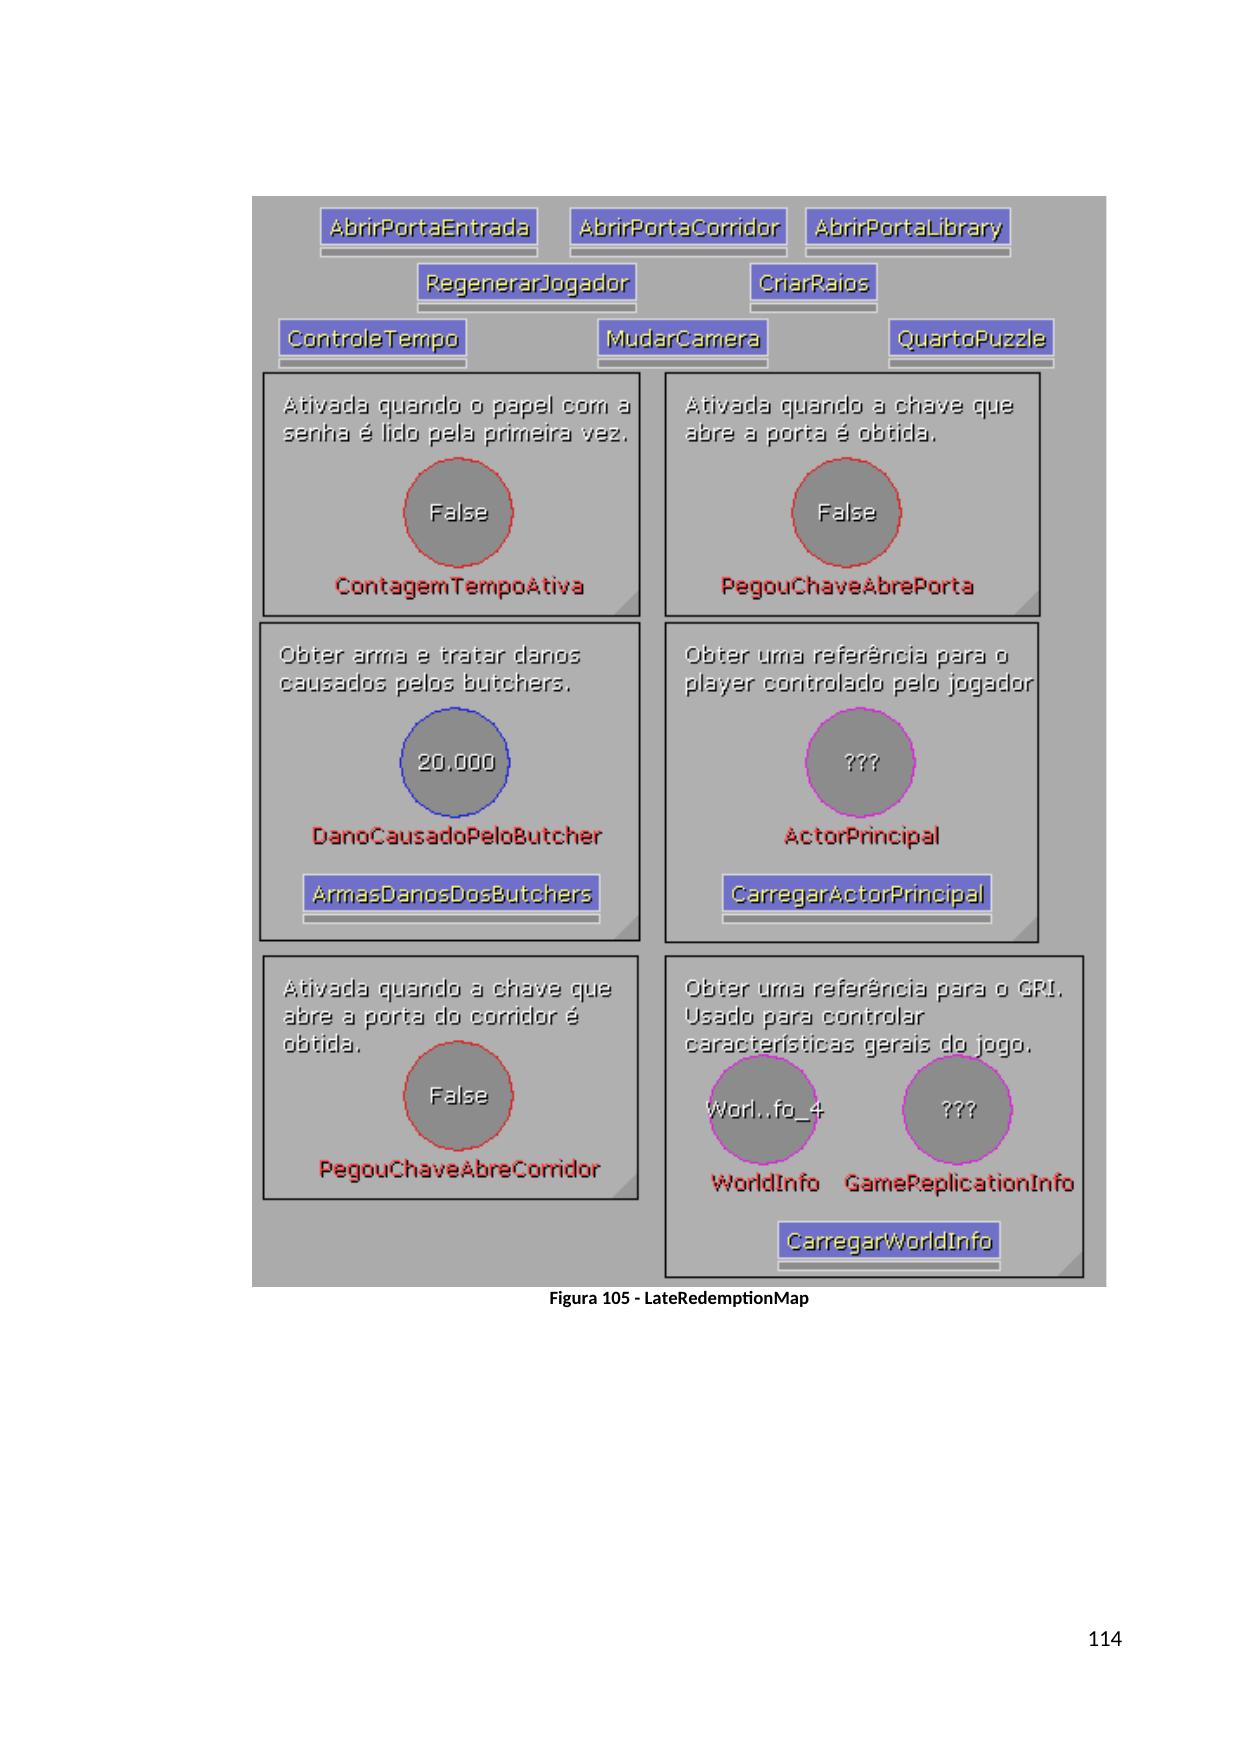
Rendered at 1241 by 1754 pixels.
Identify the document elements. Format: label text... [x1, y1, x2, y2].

picture [252, 196, 1107, 1287]
